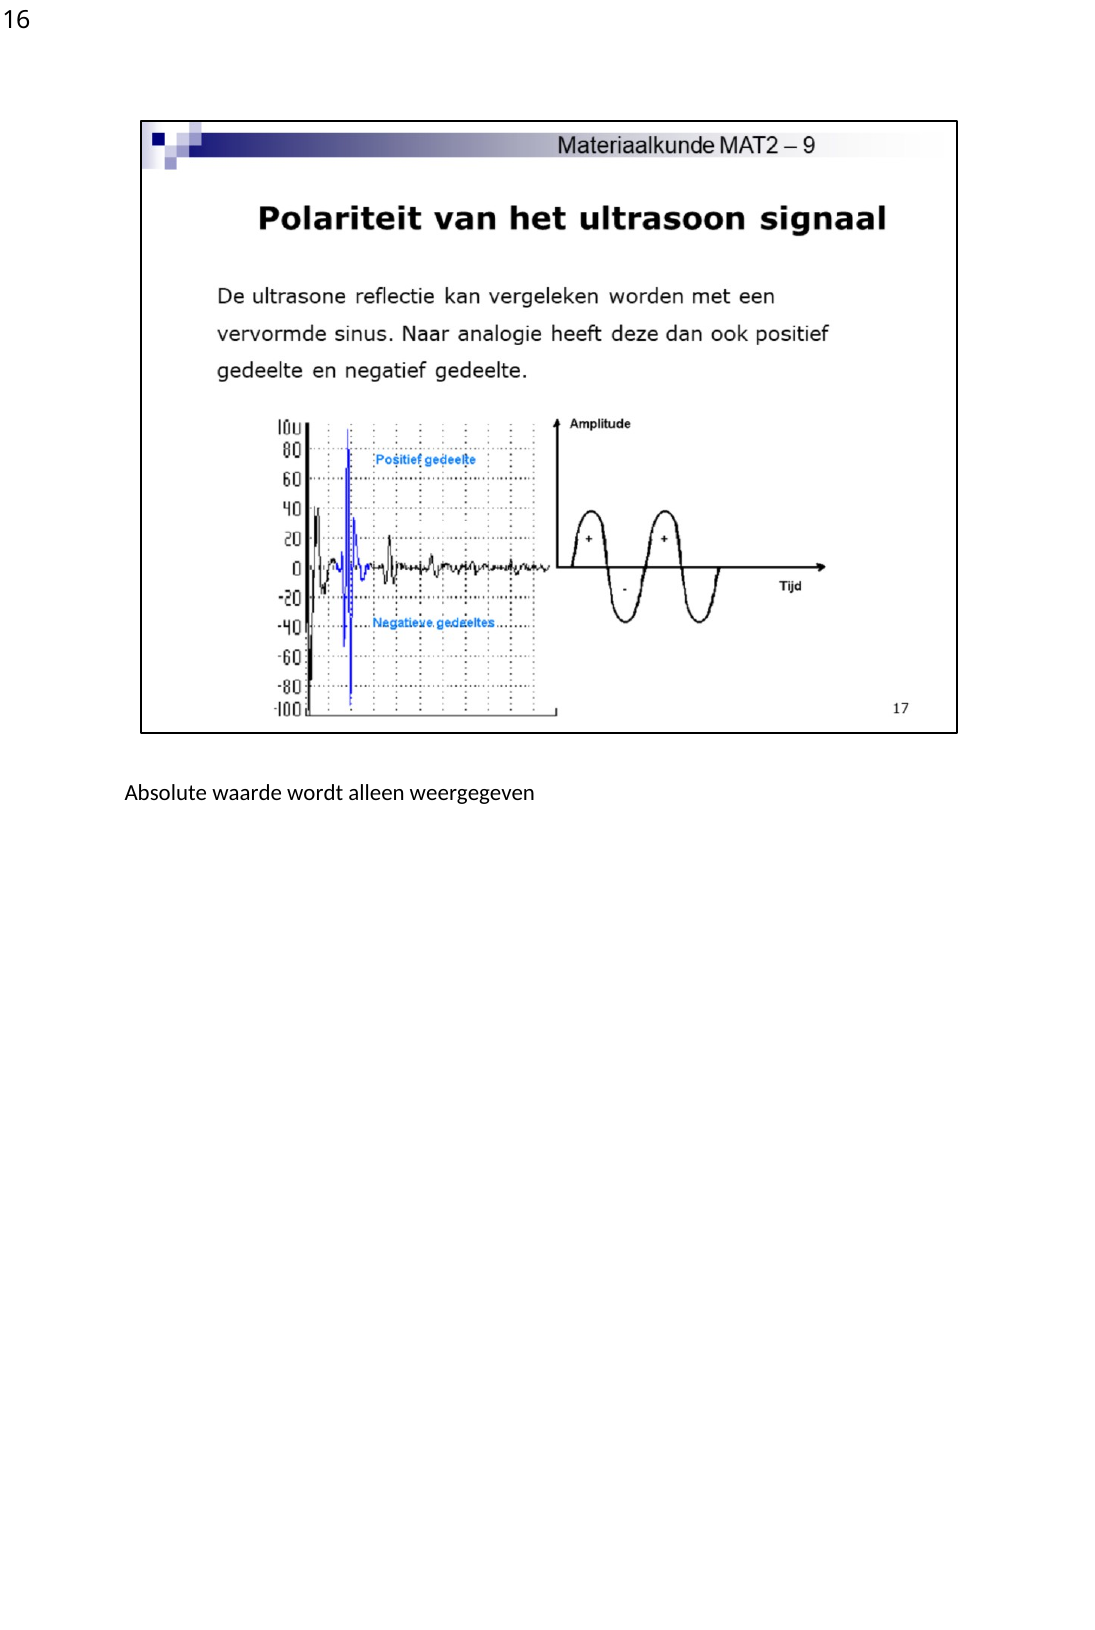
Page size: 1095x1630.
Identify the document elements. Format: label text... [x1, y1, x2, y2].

picture [142, 122, 944, 717]
text Absolute waarde wordt alleen weergegeven [124, 778, 969, 806]
